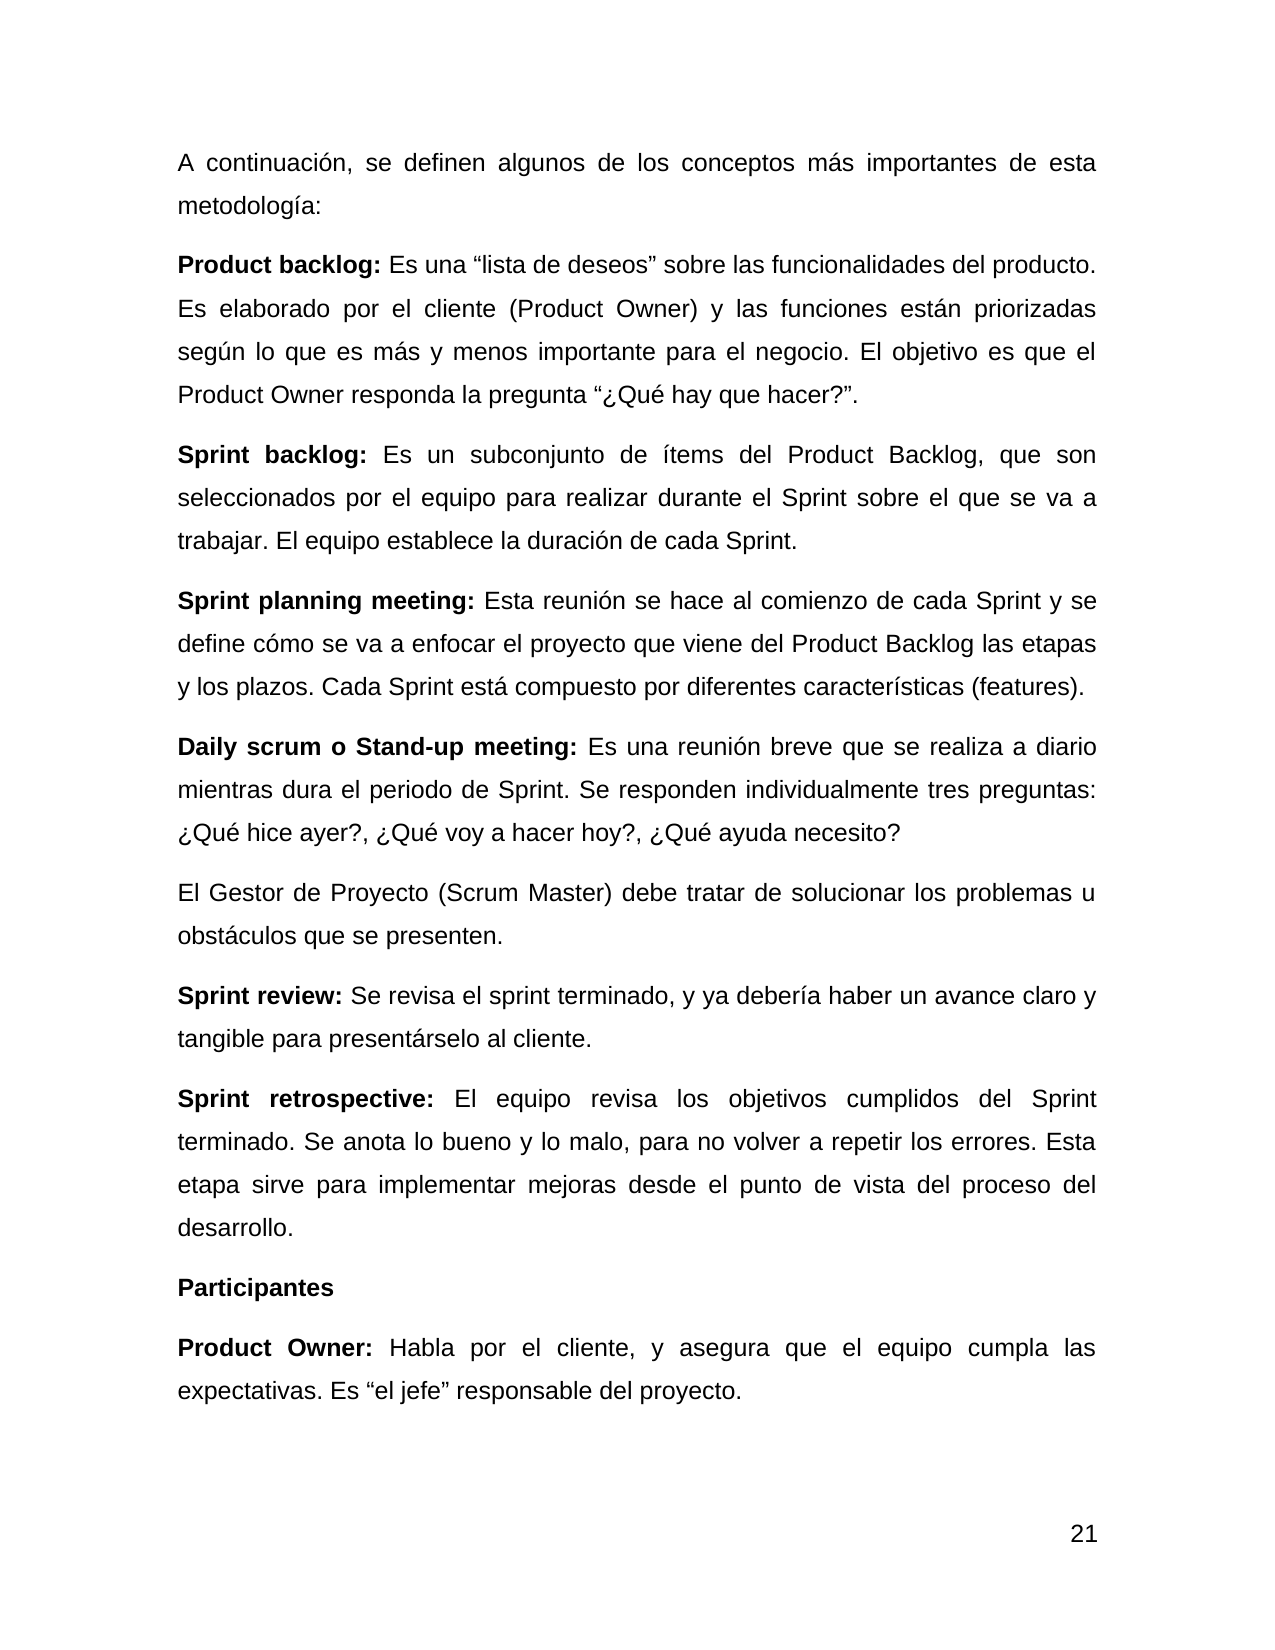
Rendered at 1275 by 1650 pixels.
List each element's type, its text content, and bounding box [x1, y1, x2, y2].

text Sprint backlog: Es un subconjunto de ítems del Product Backlog, que son seleccionados por el equipo para realizar durante el Sprint sobre el que se va a trabajar. El equipo establece la duración de cada Sprint. [177, 440, 1098, 555]
text El Gestor de Proyecto (Scrum Master) debe tratar de solucionar los problemas u obstáculos que se presenten. [177, 878, 1098, 950]
text A continuación, se definen algunos de los conceptos más importantes de esta metodología: [177, 148, 1098, 219]
text Sprint retrospective: El equipo revisa los objetivos cumplidos del Sprint terminado. Se anota lo bueno y lo malo, para no volver a repetir los errores. Esta etapa sirve para implementar mejoras desde el punto de vista del proceso del desarrollo. [177, 1084, 1098, 1242]
text Product backlog: Es una “lista de deseos” sobre las funcionalidades del producto. Es elaborado por el cliente (Product Owner) y las funciones están priorizadas según lo que es más y menos importante para el negocio. El objetivo es que el Product Owner responda la pregunta “¿Qué hay que hacer?”. [177, 251, 1098, 409]
text Product Owner: Habla por el cliente, y asegura que el equipo cumpla las expectativas. Es “el jefe” responsable del proyecto. [177, 1333, 1098, 1404]
text Sprint planning meeting: Esta reunión se hace al comienzo de cada Sprint y se define cómo se va a enfocar el proyecto que viene del Product Backlog las etapas y los plazos. Cada Sprint está compuesto por diferentes características (features). [177, 586, 1098, 701]
text Daily scrum o Stand-up meeting: Es una reunión breve que se realiza a diario mientras dura el periodo de Sprint. Se responden individualmente tres preguntas: ¿Qué hice ayer?, ¿Qué voy a hacer hoy?, ¿Qué ayuda necesito? [177, 732, 1098, 847]
text Participantes [177, 1273, 1098, 1302]
text Sprint review: Se revisa el sprint terminado, y ya debería haber un avance claro y tangible para presentárselo al cliente. [177, 981, 1098, 1053]
